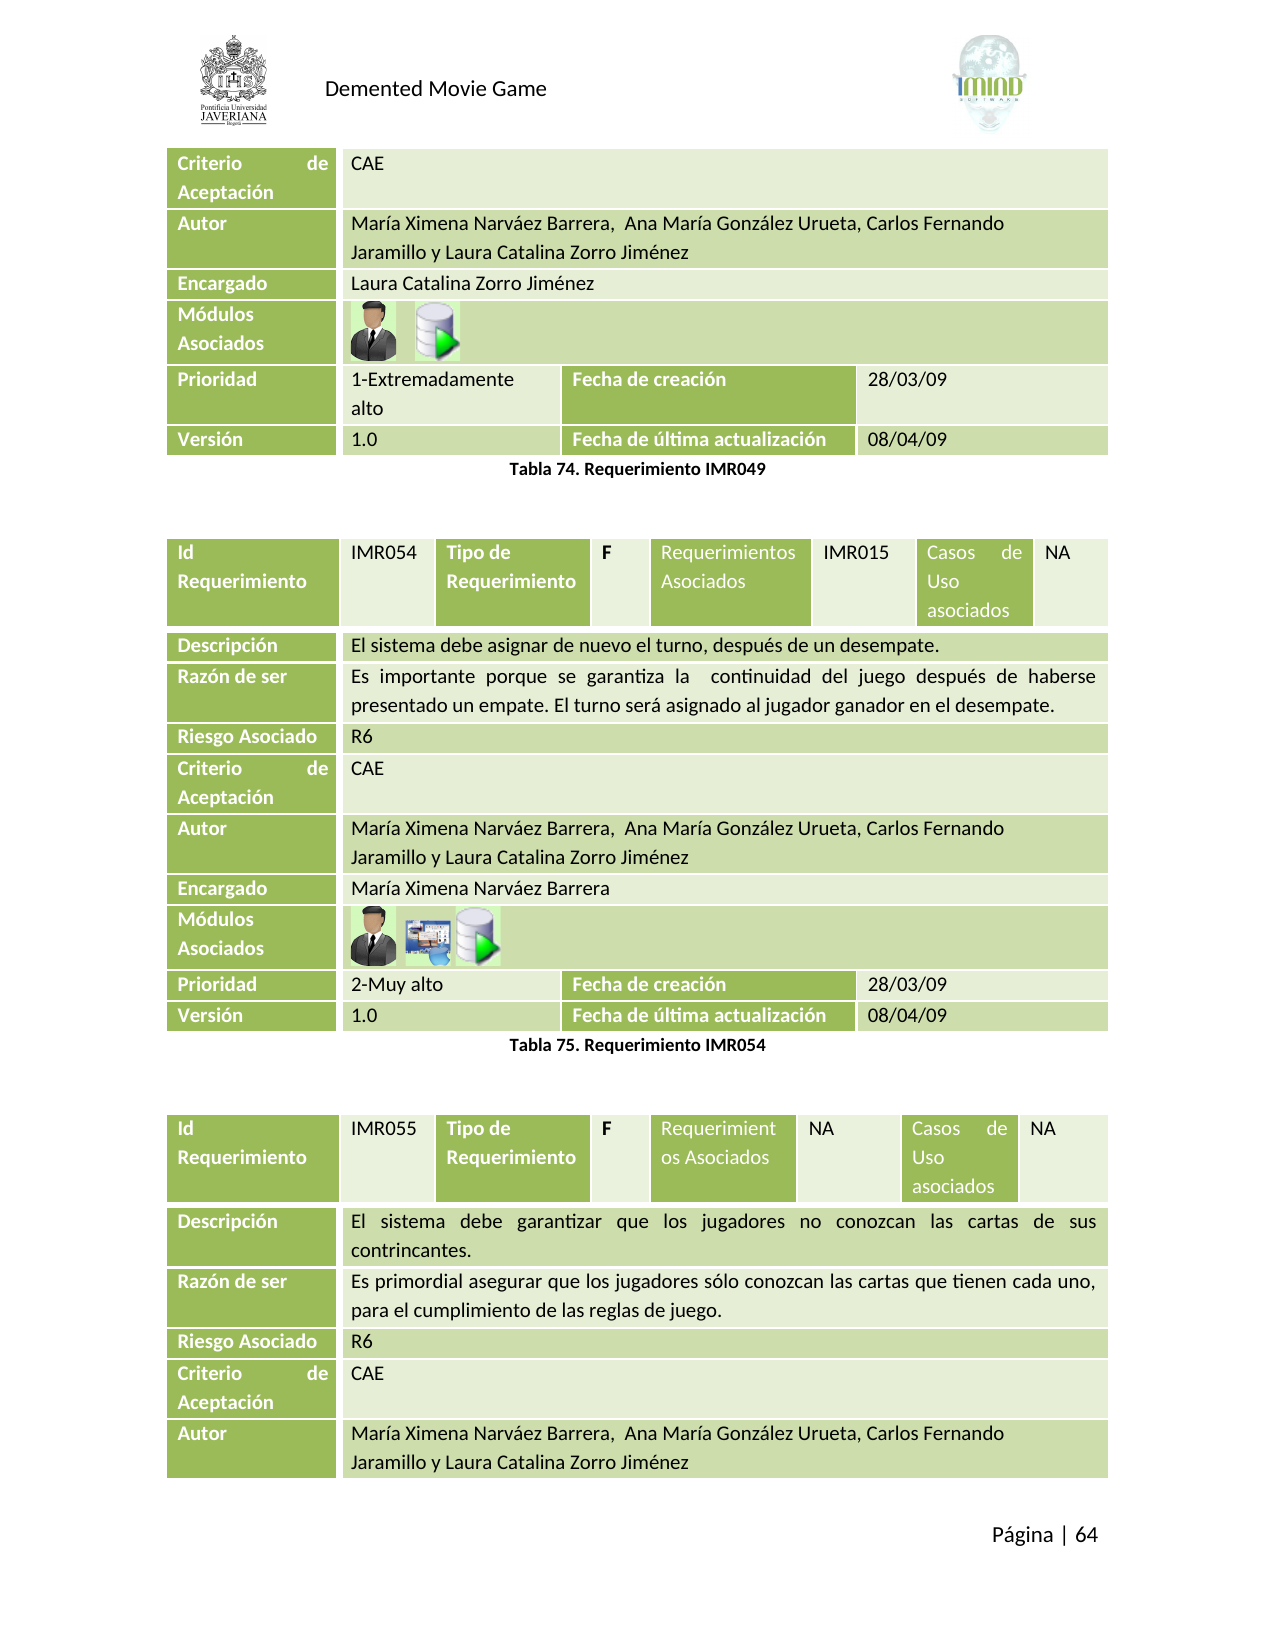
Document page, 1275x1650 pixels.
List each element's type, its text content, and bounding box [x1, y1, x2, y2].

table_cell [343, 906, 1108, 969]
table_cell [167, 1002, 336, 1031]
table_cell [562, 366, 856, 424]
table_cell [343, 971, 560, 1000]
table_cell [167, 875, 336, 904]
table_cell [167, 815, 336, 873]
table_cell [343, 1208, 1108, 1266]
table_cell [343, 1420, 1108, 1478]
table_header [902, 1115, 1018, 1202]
picture [415, 301, 461, 361]
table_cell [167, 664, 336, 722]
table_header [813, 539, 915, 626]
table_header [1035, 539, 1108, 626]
picture [350, 906, 397, 966]
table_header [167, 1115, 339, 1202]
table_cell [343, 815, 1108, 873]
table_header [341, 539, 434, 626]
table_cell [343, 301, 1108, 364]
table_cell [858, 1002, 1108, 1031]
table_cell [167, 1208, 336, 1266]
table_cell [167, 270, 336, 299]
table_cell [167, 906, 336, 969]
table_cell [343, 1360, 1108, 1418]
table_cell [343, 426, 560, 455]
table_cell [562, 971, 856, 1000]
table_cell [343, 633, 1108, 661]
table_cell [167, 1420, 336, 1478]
picture [951, 35, 1033, 138]
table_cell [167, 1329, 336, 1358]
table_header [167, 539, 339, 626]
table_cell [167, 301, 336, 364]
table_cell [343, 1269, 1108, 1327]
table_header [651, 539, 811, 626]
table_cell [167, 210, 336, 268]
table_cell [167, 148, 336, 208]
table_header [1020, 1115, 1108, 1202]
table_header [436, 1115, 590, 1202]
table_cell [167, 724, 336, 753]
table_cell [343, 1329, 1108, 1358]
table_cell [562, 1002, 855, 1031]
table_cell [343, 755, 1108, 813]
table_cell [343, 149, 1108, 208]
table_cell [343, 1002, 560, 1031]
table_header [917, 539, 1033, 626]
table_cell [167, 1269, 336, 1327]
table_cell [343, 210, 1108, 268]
text Tabla 75. Requerimiento IMR054 [177, 1033, 1098, 1056]
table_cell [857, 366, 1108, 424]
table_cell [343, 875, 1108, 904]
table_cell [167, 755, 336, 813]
picture [350, 301, 397, 361]
picture [455, 906, 501, 966]
picture [200, 35, 267, 126]
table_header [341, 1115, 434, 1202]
picture [405, 920, 451, 966]
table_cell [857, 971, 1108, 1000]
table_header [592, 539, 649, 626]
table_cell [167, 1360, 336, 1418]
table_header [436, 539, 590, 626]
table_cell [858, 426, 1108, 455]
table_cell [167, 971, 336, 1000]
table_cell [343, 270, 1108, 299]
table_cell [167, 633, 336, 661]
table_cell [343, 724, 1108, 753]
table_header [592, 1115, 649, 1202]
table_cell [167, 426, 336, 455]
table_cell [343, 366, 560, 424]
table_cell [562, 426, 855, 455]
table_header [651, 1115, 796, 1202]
text Tabla 74. Requerimiento IMR049 [177, 458, 1098, 480]
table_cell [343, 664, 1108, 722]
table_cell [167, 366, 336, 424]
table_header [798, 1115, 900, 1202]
